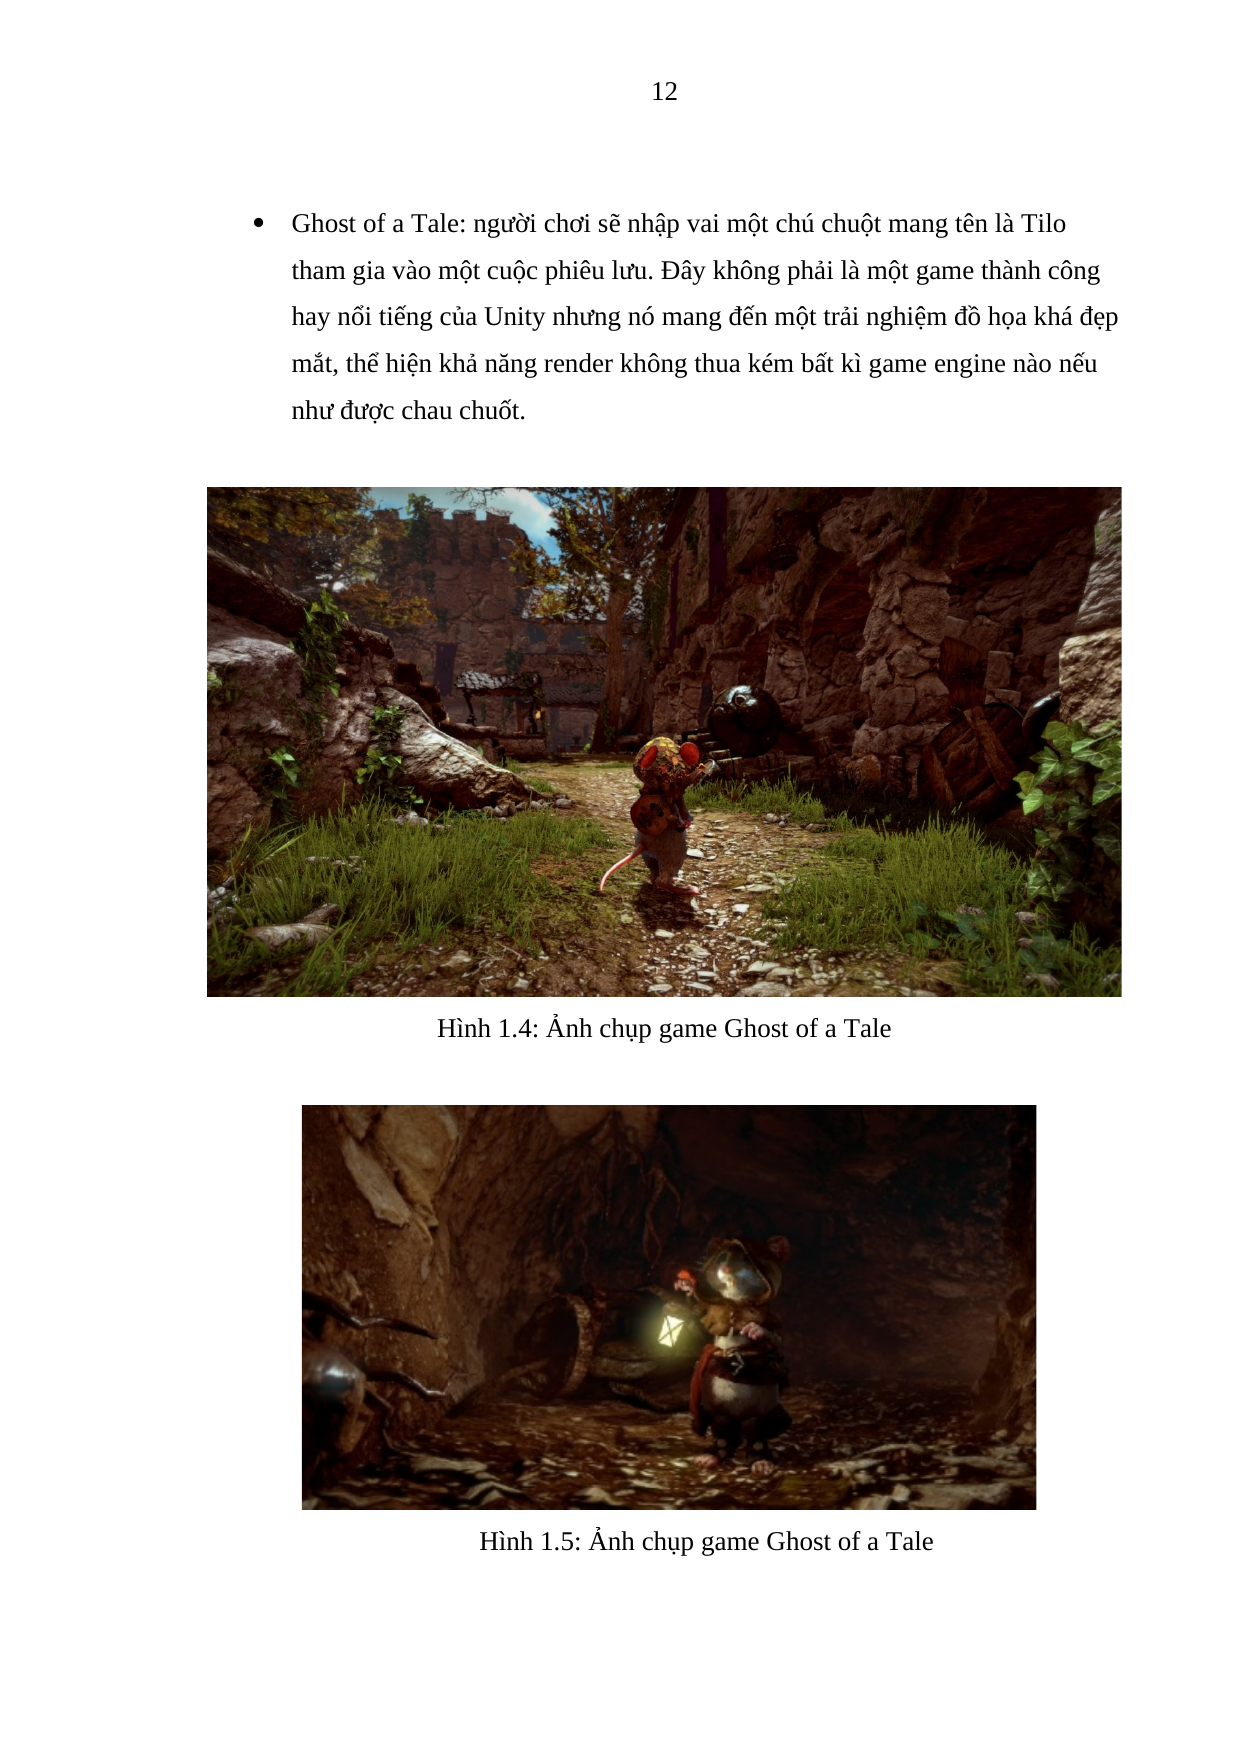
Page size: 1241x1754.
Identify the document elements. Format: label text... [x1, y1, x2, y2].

list Hình 1.4: Ảnh chụp game Ghost of a Tale [207, 997, 1122, 1090]
list Ghost of a Tale: người chơi sẽ nhập vai một chú chuột mang tên là Tilo tham gia vào một cuộc phiêu lưu. Đây không phải là một game thành công hay nổi tiếng của Unity nhưng nó mang đến một trải nghiệm đồ họa khá đẹp mắt, thể hiện khả năng render không thua kém bất kì game engine nào nếu như được chau chuốt. [254, 207, 1122, 472]
picture [301, 1105, 1037, 1510]
picture [207, 487, 1122, 997]
